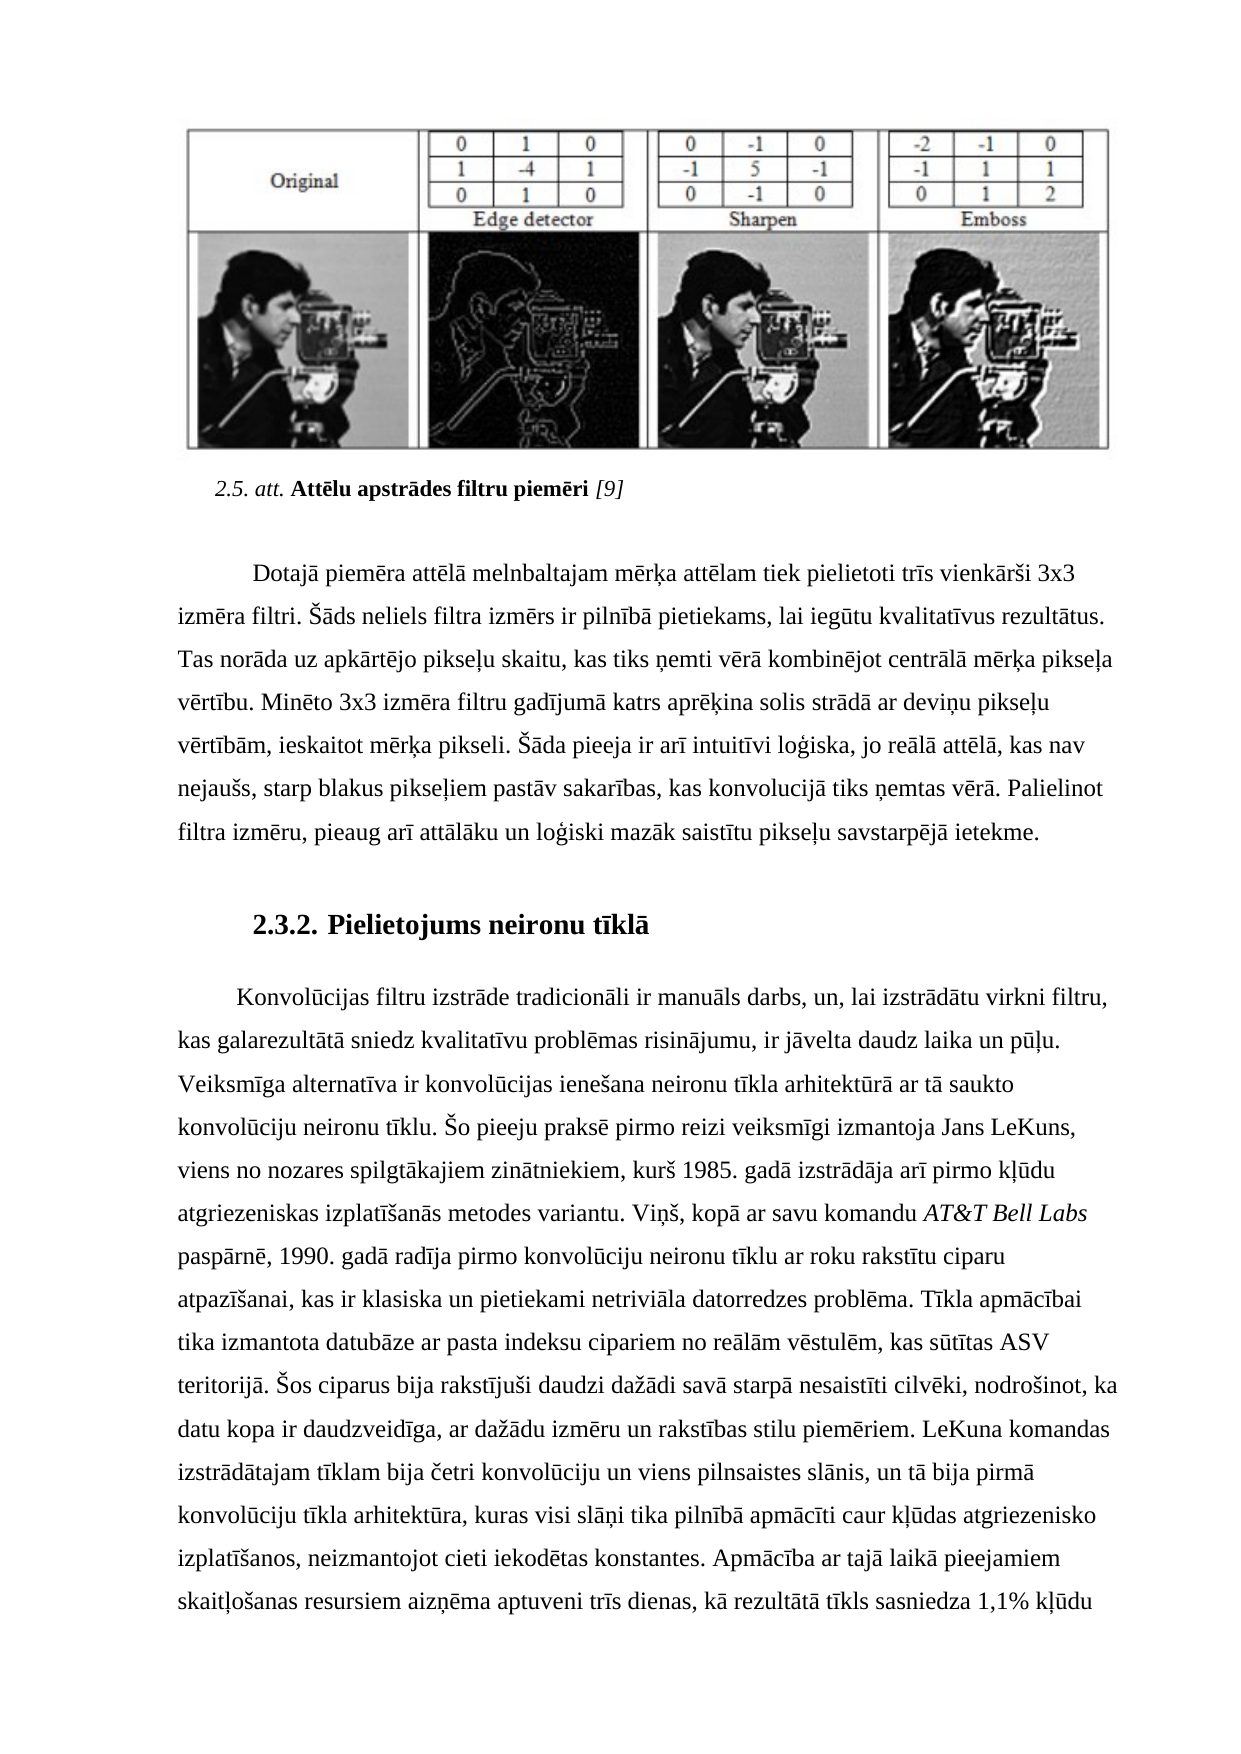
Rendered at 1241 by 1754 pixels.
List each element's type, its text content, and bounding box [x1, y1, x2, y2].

subtitle Pielietojums neironu tīklā [252, 907, 1122, 941]
text 2.5. att. Attēlu apstrādes filtru piemēri [215, 475, 1122, 502]
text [177, 982, 1122, 1615]
text Dotajā piemēra attēlā melnbaltajam mērķa attēlam tiek pielietoti trīs vienkārši 3x3 izmēra filtri. Šāds neliels filtra izmērs ir pilnībā pietiekams, lai iegūtu kvalitatīvus rezultātus. Tas norāda uz apkārtējo pikseļu skaitu, kas tiks ņemti vērā kombinējot centrālā mērķa pikseļa vērtību. Minēto 3x3 izmēra filtru gadījumā katrs aprēķina solis strādā ar deviņu pikseļu vērtībām, ieskaitot mērķa pikseli. Šāda pieeja ir arī intuitīvi loģiska, jo reālā attēlā, kas nav nejaušs, starp blakus pikseļiem pastāv sakarības, kas konvolucijā tiks ņemtas vērā. Palielinot filtra izmēru, pieaug arī attālāku un loģiski mazāk saistītu pikseļu savstarpējā ietekme. [177, 558, 1122, 845]
picture [177, 118, 1122, 461]
